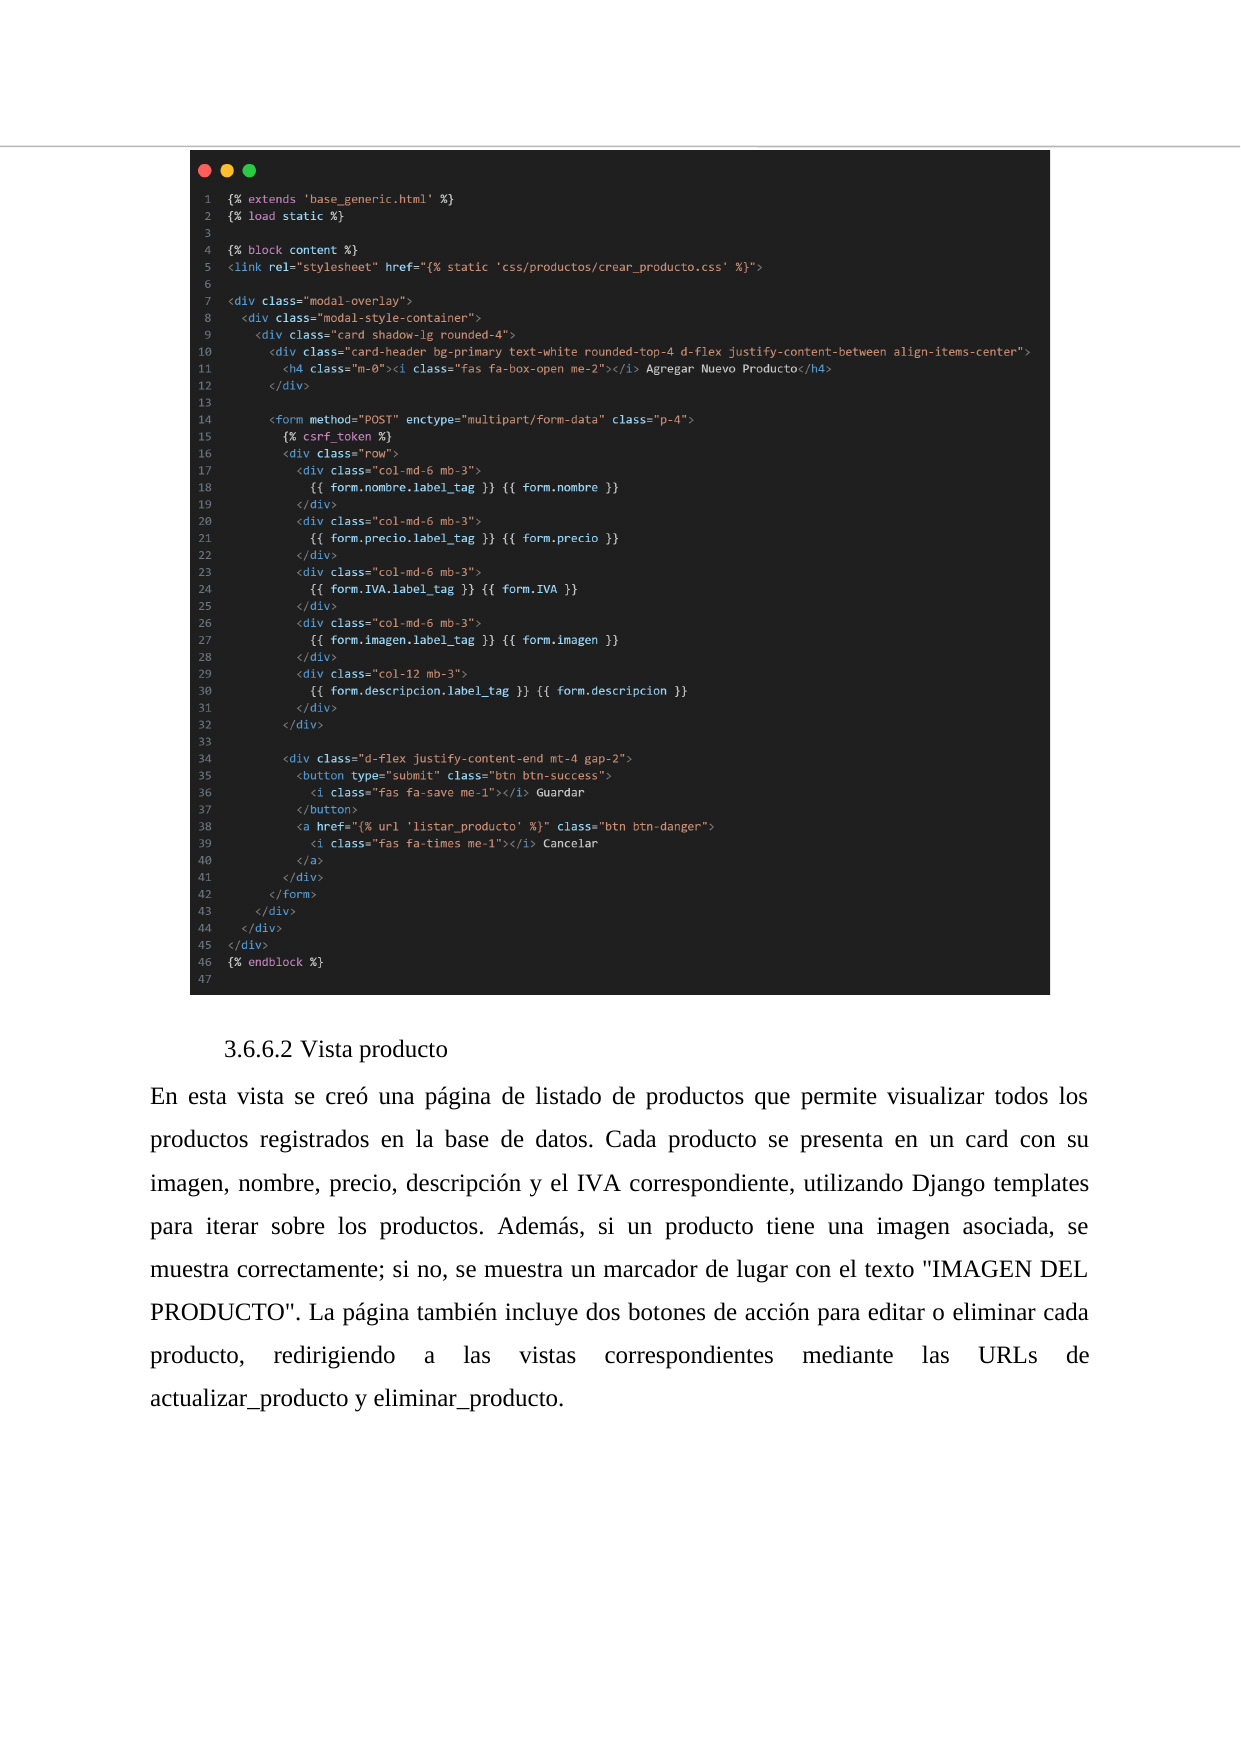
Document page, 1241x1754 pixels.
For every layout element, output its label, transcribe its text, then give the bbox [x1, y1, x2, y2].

text En esta vista se creó una página de listado de productos que permite visualizar todos los productos registrados en la base de datos. Cada producto se presenta en un card con su imagen, nombre, precio, descripción y el IVA correspondiente, utilizando Django templates para iterar sobre los productos. Además, si un producto tiene una imagen asociada, se muestra correctamente; si no, se muestra un marcador de lugar con el texto "IMAGEN DEL PRODUCTO". La página también incluye dos botones de acción para editar o eliminar cada producto, redirigiendo a las vistas correspondientes mediante las URLs de actualizar_producto y eliminar_producto. [150, 1081, 1090, 1412]
subtitle Vista producto [224, 1034, 1090, 1063]
picture [190, 150, 1051, 995]
